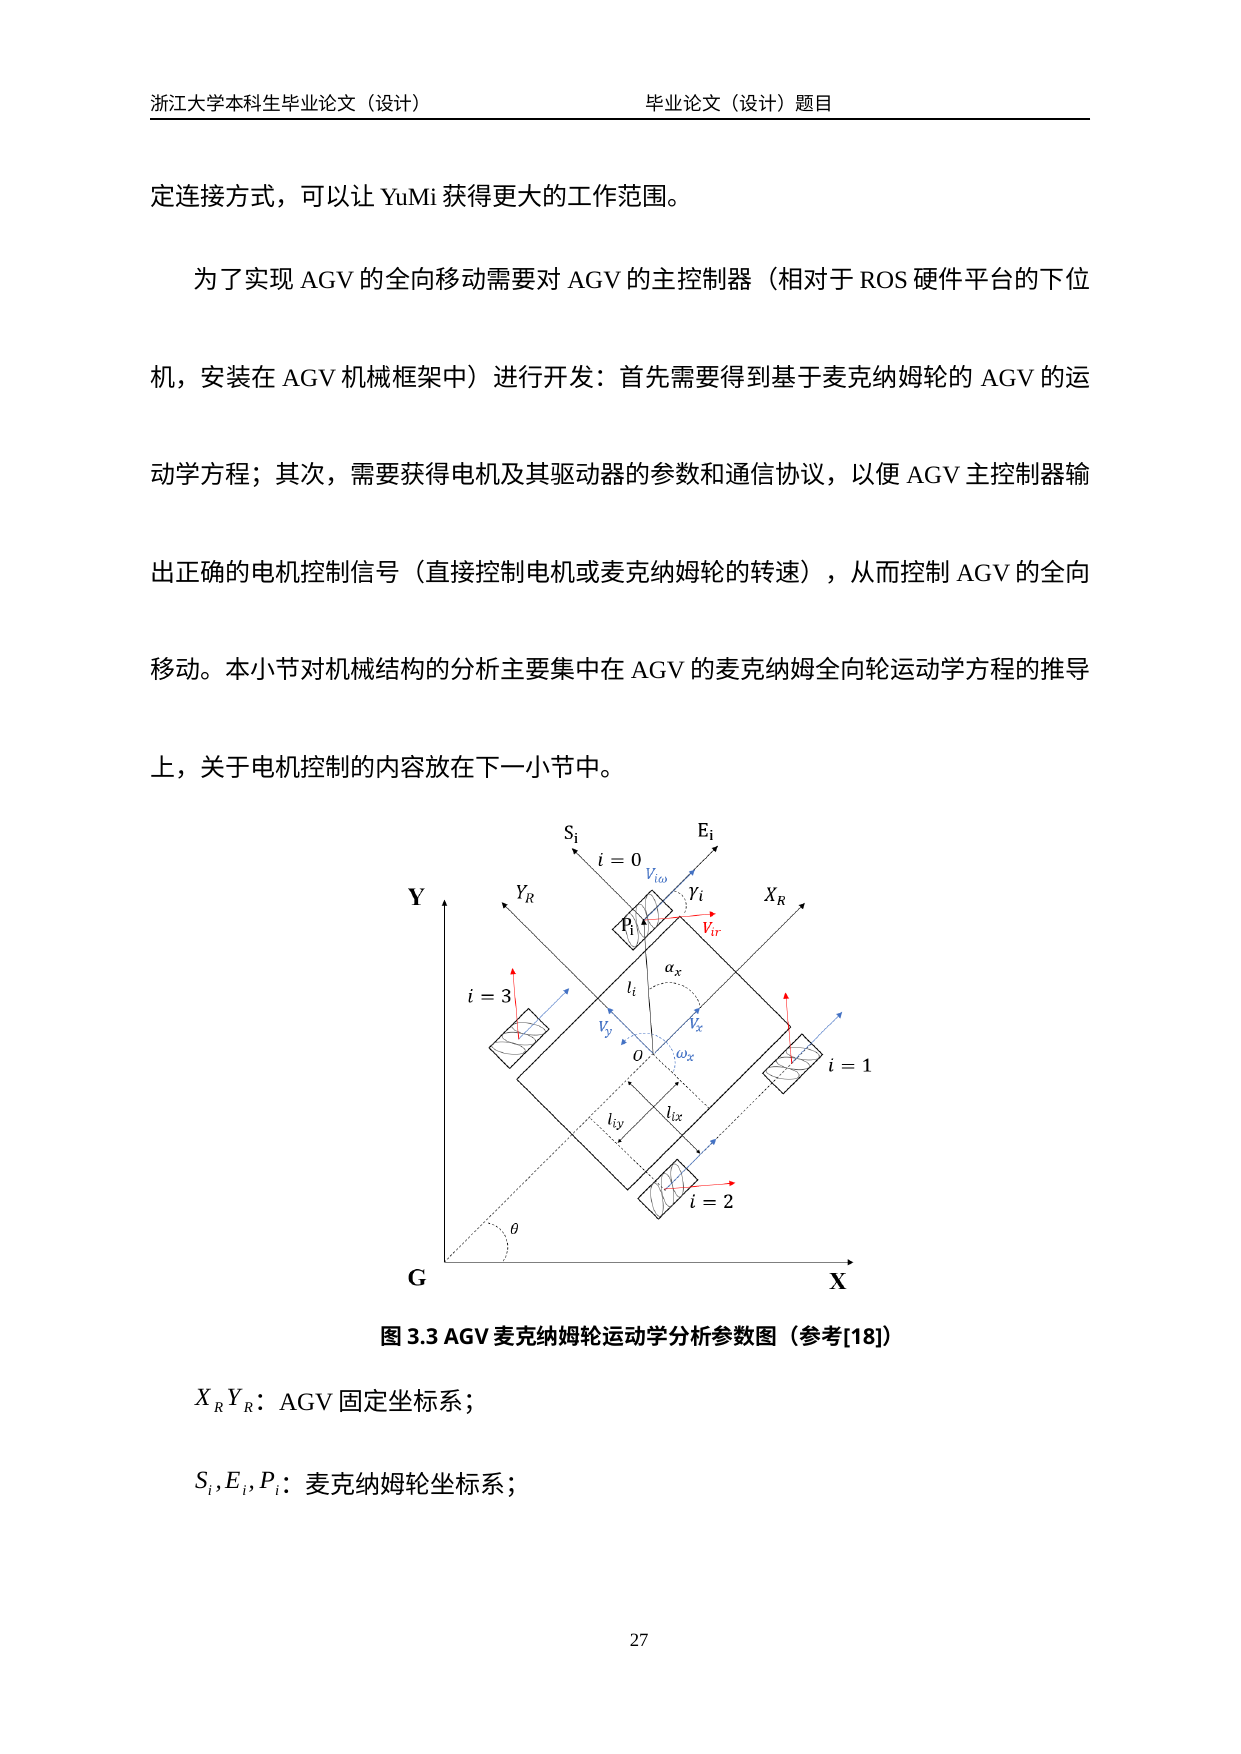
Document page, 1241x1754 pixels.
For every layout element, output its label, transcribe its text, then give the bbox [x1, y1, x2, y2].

text ：AGV固定坐标系； [150, 1367, 1090, 1432]
text 为了实现AGV的全向移动需要对AGV的主控制器（相对于ROS硬件平台的下位机，安装在AGV机械框架中）进行开发：首先需要得到基于麦克纳姆轮的AGV的运动学方程；其次，需要获得电机及其驱动器的参数和通信协议，以便AGV主控制器输出正确的电机控制信号（直接控制电机或麦克纳姆轮的转速），从而控制AGV的全向移动。本小节对机械结构的分析主要集中在AGV的麦克纳姆全向轮运动学方程的推导上，关于电机控制的内容放在下一小节中。 [150, 245, 1090, 798]
text 图 3.3 AGV麦克纳姆轮运动学分析参数图（参考[18]） [150, 1319, 1090, 1351]
text ：麦克纳姆轮坐标系； [150, 1450, 1090, 1515]
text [150, 162, 1090, 227]
picture [402, 815, 882, 1298]
